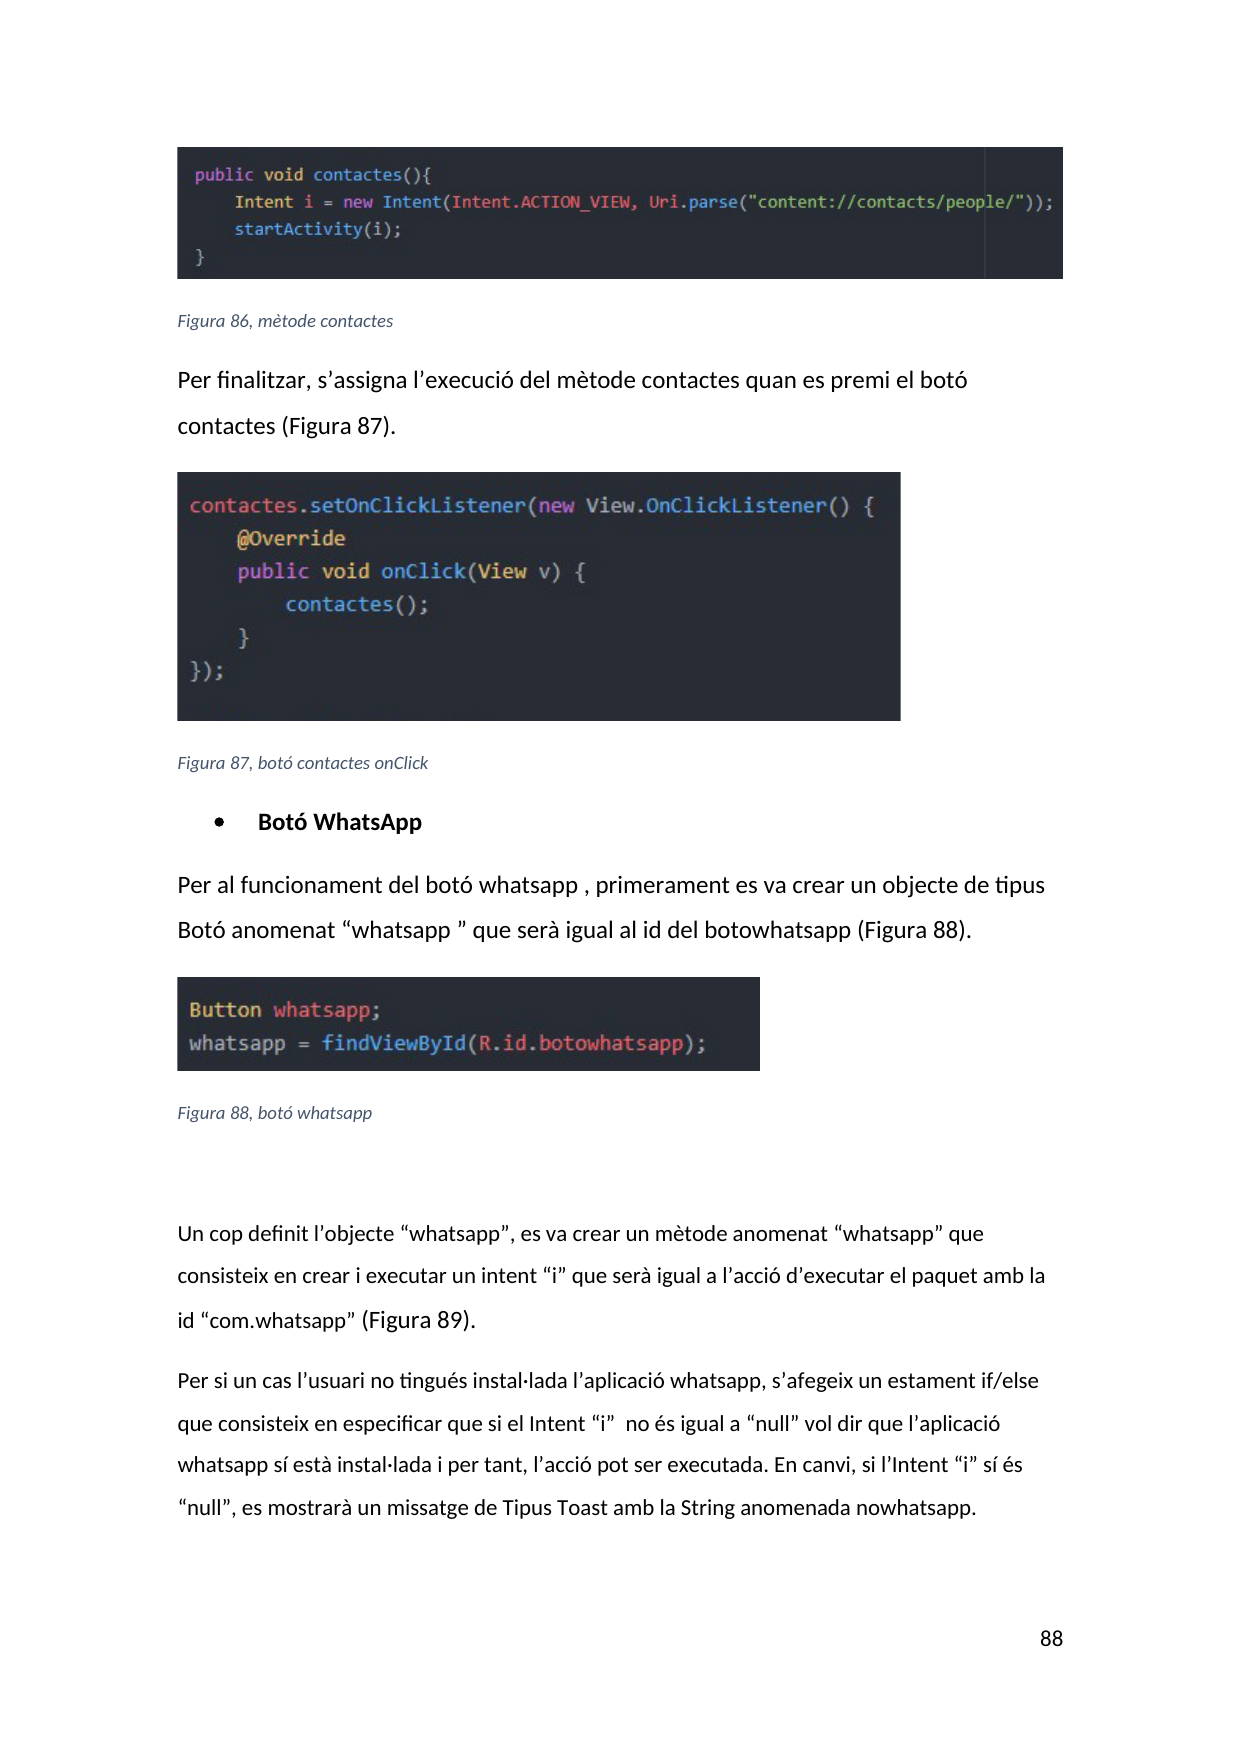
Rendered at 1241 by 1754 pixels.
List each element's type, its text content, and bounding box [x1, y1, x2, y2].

text Figura 88, botó whatsapp [177, 1101, 1063, 1124]
list Botó WhatsApp [215, 807, 1063, 837]
picture [177, 977, 760, 1071]
picture [177, 472, 901, 721]
text Per finalitzar, s’assigna l’execució del mètode contactes quan es premi el botó contactes (Figura 87). [177, 364, 1063, 440]
text Figura 86, mètode contactes [177, 309, 1063, 332]
text Per al funcionament del botó whatsapp , primerament es va crear un objecte de tipus Botó anomenat “whatsapp ” que serà igual al id del botowhatsapp (Figura 88). [177, 869, 1063, 945]
text Figura 87, botó contactes onClick [177, 751, 1063, 774]
picture [177, 147, 1063, 279]
text Un cop definit l’objecte “whatsapp”, es va crear un mètode anomenat “whatsapp” que consisteix en crear i executar un intent “i” que serà igual a l’acció d’executar el paquet amb la id “com.whatsapp” (Figura 89). [177, 1219, 1063, 1335]
text Per si un cas l’usuari no tingués instal·lada l’aplicació whatsapp, s’afegeix un estament if/else que consisteix en especificar que si el Intent “i” no és igual a “null” vol dir que l’aplicació whatsapp sí està instal·lada i per tant, l’acció pot ser executada. En canvi, si l’Intent “i” sí és “null”, es mostrarà un missatge de Tipus Toast amb la String anomenada nowhatsapp. [177, 1367, 1063, 1521]
